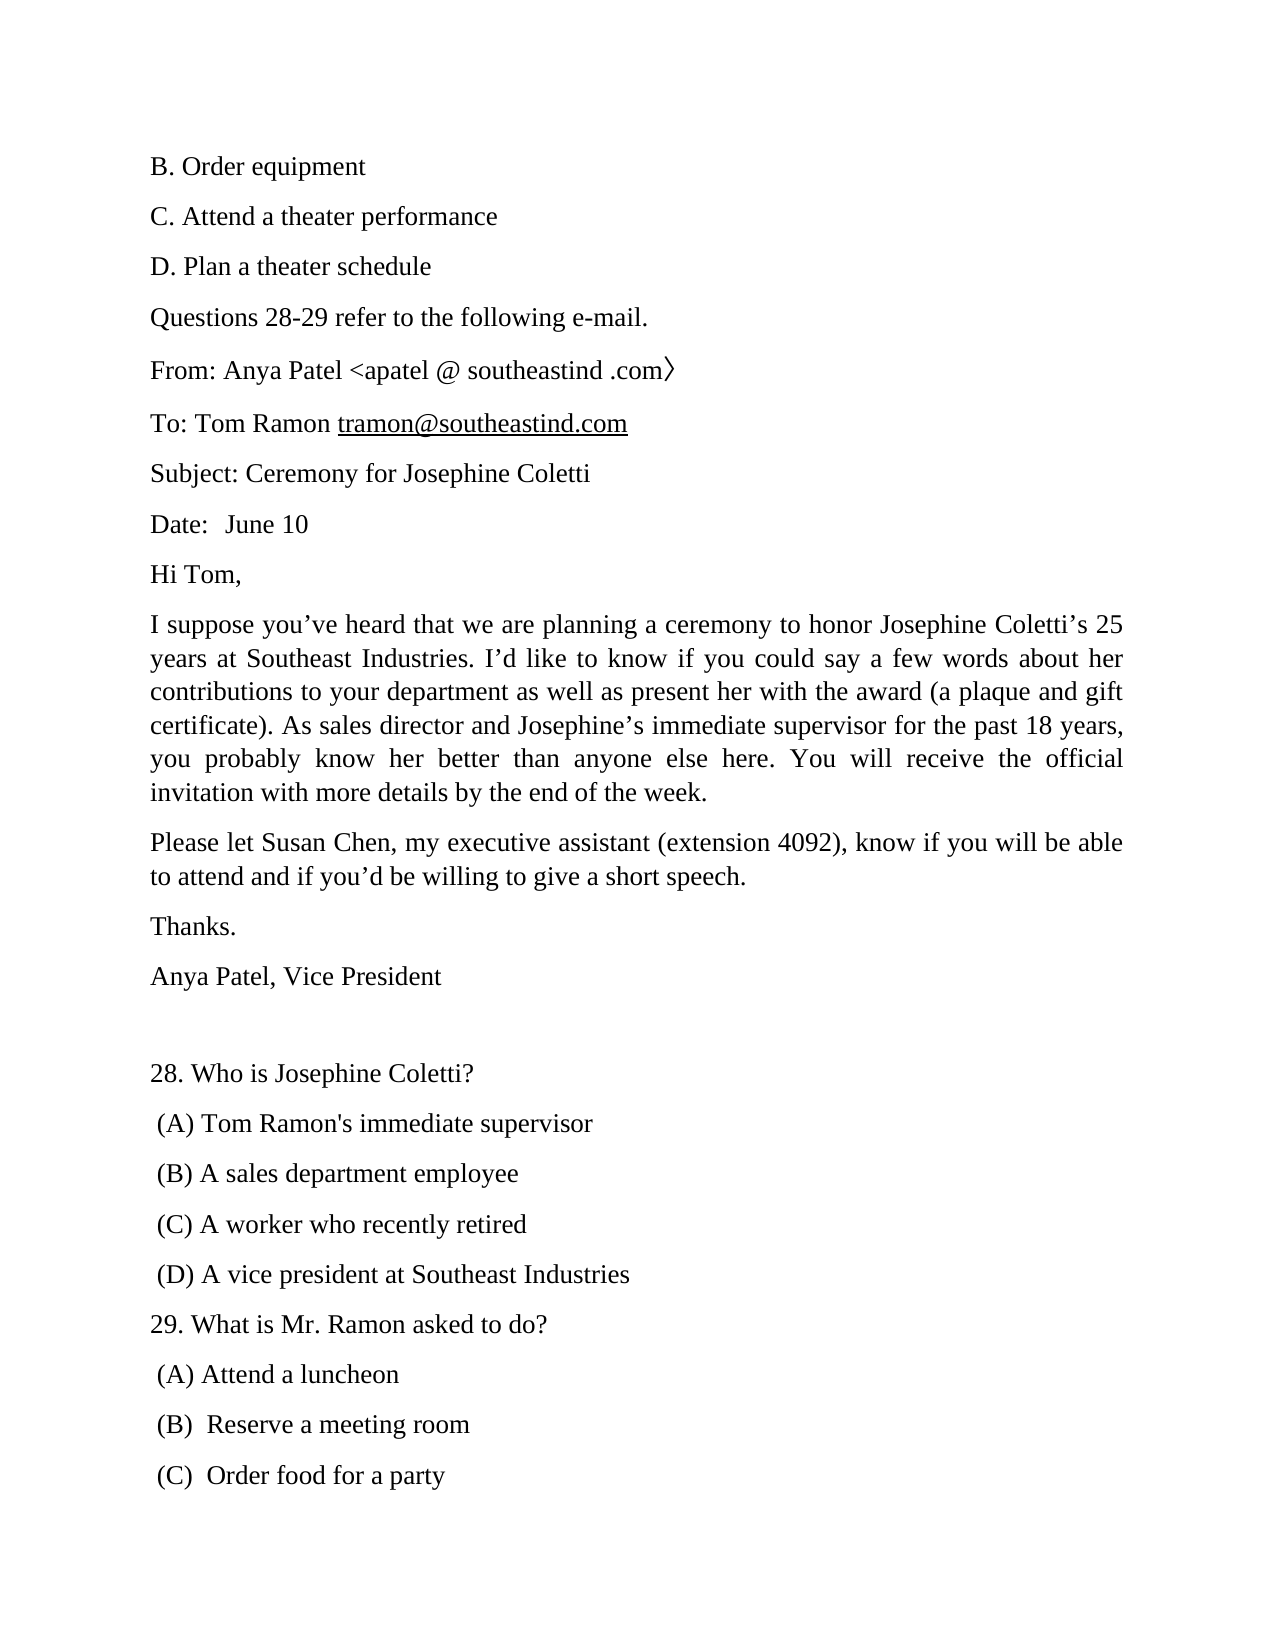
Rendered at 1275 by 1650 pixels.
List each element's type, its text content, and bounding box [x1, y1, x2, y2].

text 29. What is Mr. Ramon asked to do? [150, 1308, 1125, 1339]
text (A) Attend a luncheon [150, 1358, 1125, 1389]
text D. Plan a theater schedule [150, 250, 1125, 282]
text C. Attend a theater performance [150, 200, 1125, 231]
text (C) A worker who recently retired [150, 1208, 1125, 1239]
text (A) Tom Ramon's immediate supervisor [150, 1107, 1125, 1138]
text B. Order equipment [150, 150, 1125, 181]
text Anya Patel, Vice President [150, 960, 1125, 991]
text I suppose you’ve heard that we are planning a ceremony to honor Josephine Coletti’s 25 years at Southeast Industries. I’d like to know if you could say a few words about her contributions to your department as well as present her with the award (a plaque and gift certificate). As sales director and Josephine’s immediate supervisor for the past 18 years, you probably know her better than anyone else here. You will receive the official invitation with more details by the end of the week. [150, 608, 1125, 807]
text Subject: Ceremony for Josephine Coletti [150, 457, 1125, 489]
text From: Anya Patel <apatel @ southeastind .com〉 [150, 351, 1125, 388]
text (C) Order food for a party [150, 1459, 1125, 1490]
text 28. Who is Josephine Coletti? [150, 1057, 1125, 1088]
text Date: June 10 [150, 508, 1125, 539]
text (D) A vice president at Southeast Industries [150, 1258, 1125, 1289]
text To: Tom Ramon tramon@southeastind.com [150, 407, 1125, 438]
text (B) A sales department employee [150, 1157, 1125, 1189]
text Hi Tom, [150, 558, 1125, 589]
text (B) Reserve a meeting room [150, 1408, 1125, 1440]
text Questions 28-29 refer to the following e-mail. [150, 301, 1125, 332]
text Please let Susan Chen, my executive assistant (extension 4092), know if you will be able to attend and if you’d be willing to give a short speech. [150, 826, 1125, 891]
text Thanks. [150, 910, 1125, 941]
